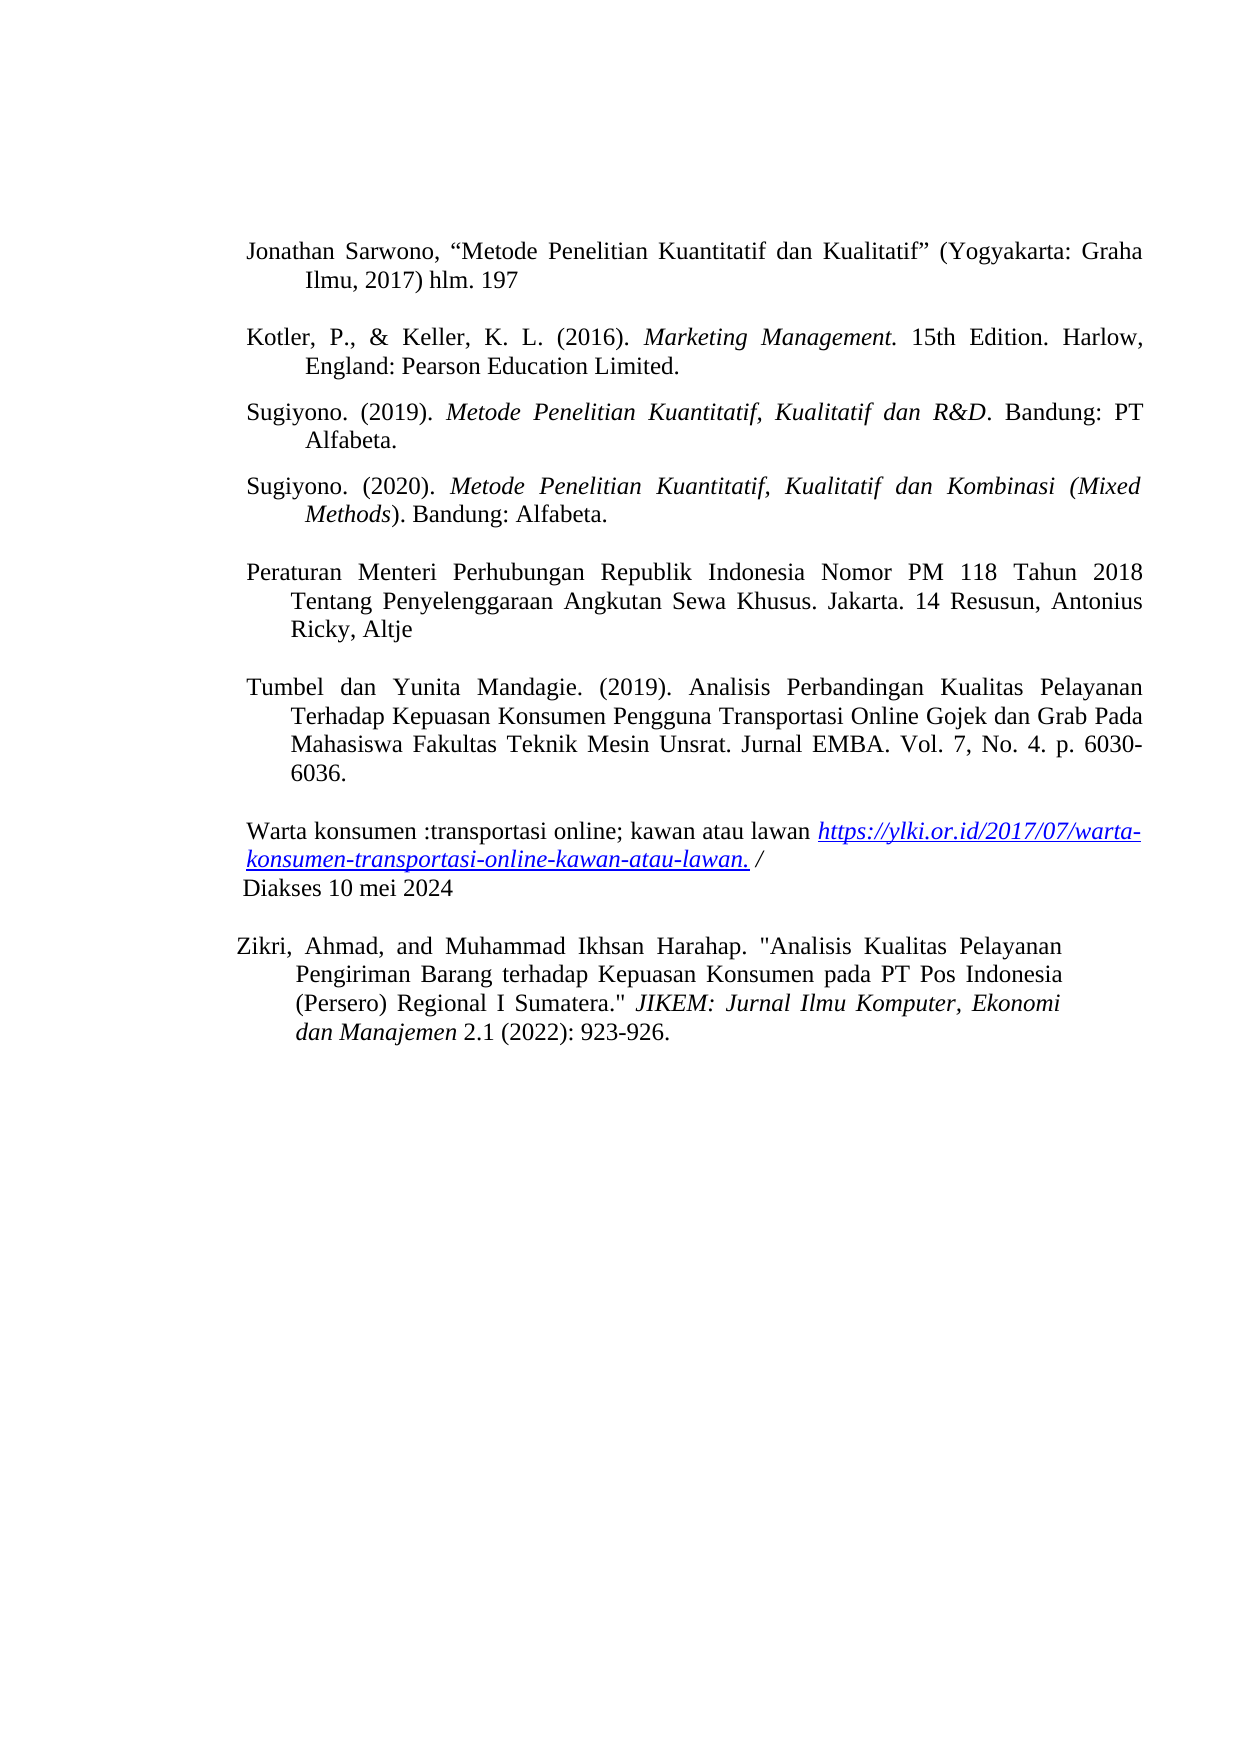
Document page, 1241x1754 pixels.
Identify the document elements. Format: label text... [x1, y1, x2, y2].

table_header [235, 236, 1155, 787]
table_cell Warta konsumen :transportasi online; kawan atau lawan https://ylki.or.id/2017/07/warta-konsumen-transportasi-online-kawan-atau-lawan. / [235, 787, 1155, 873]
text Diakses 10 mei 2024 [236, 873, 1063, 902]
text Zikri, Ahmad, and Muhammad Ikhsan Harahap. "Analisis Kualitas Pelayanan Pengiriman Barang terhadap Kepuasan Konsumen pada PT Pos Indonesia (Persero) Regional I Sumatera." JIKEM: Jurnal Ilmu Komputer, Ekonomi dan Manajemen 2.1 (2022): 923-926. [236, 931, 1063, 1046]
